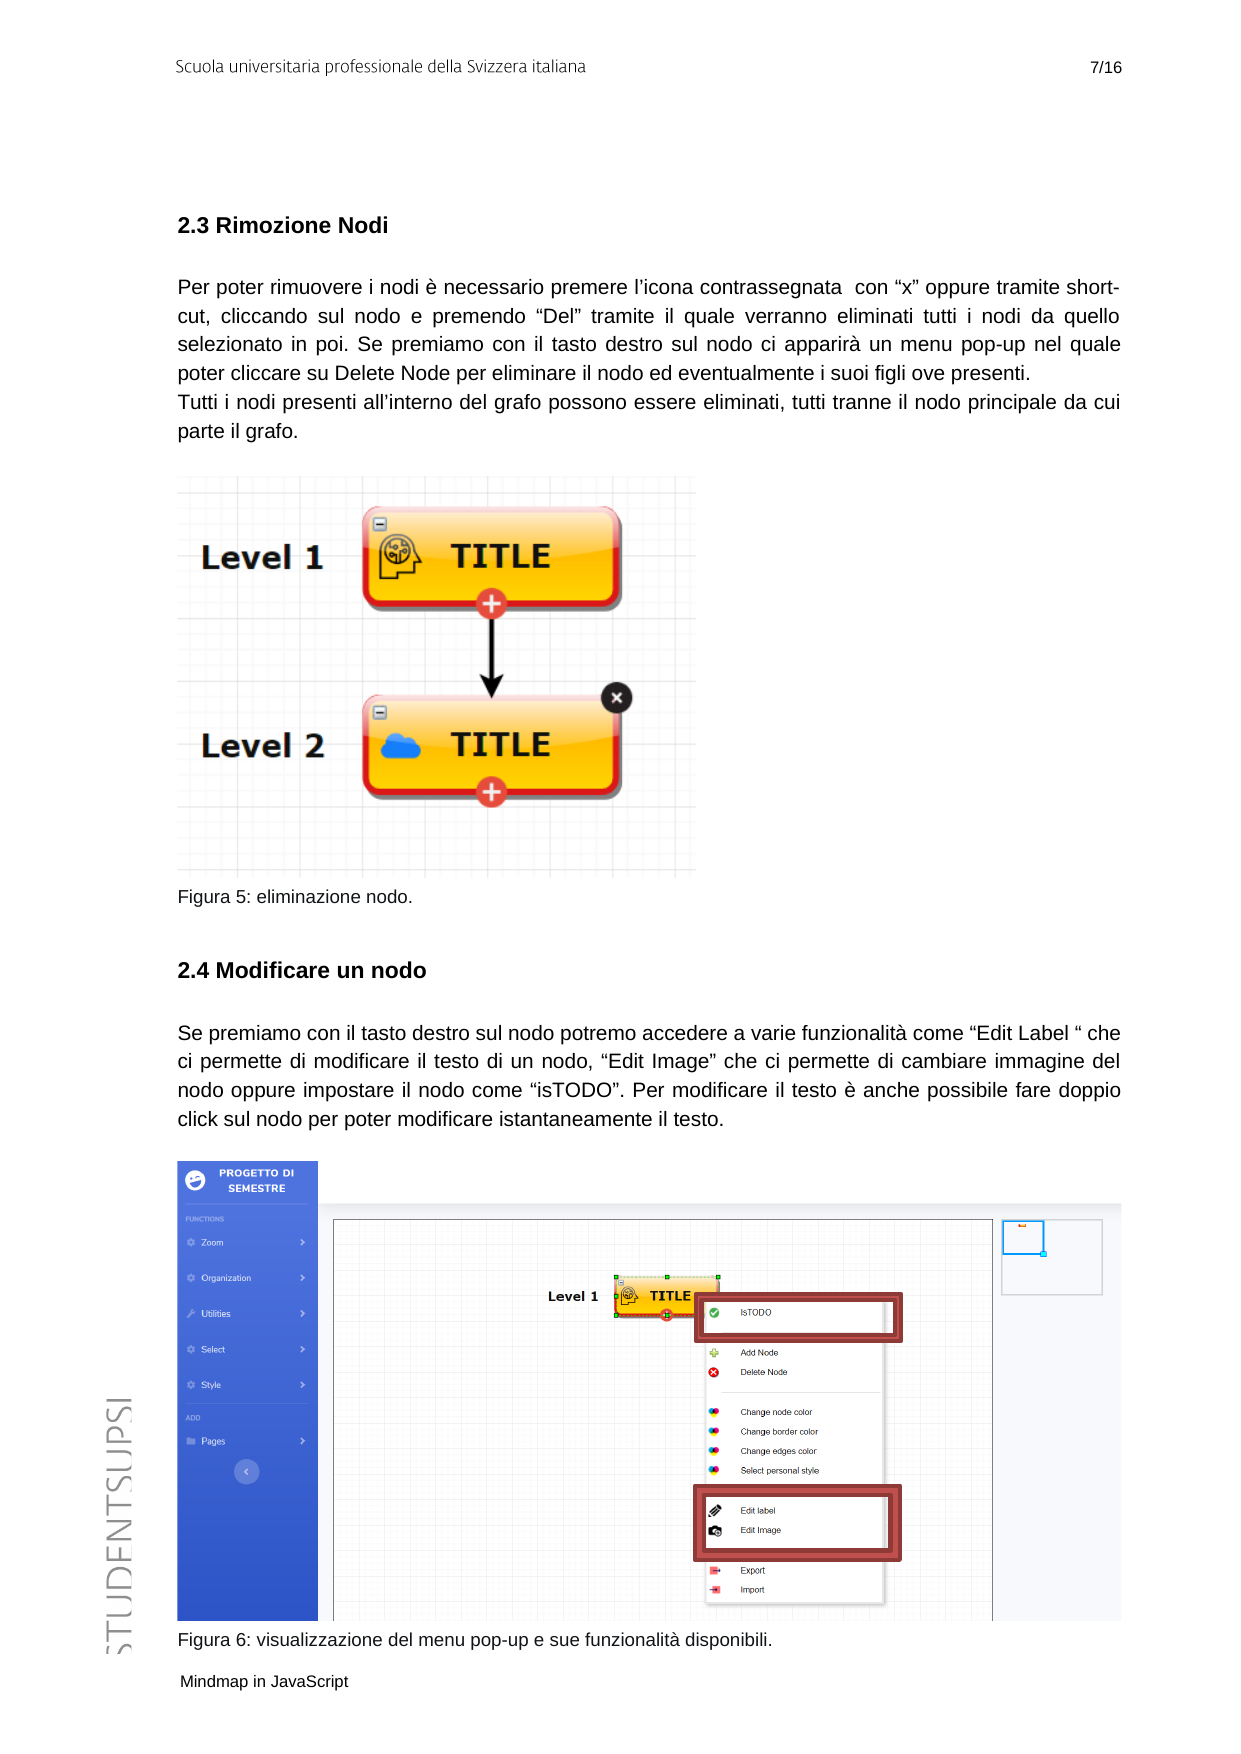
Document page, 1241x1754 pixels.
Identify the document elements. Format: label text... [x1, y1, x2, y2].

text 2.4 Modificare un nodo [177, 957, 1122, 983]
text Se premiamo con il tasto destro sul nodo potremo accedere a varie funzionalità come “Edit Label “ che ci permette di modificare il testo di un nodo, “Edit Image” che ci permette di cambiare immagine del nodo oppure impostare il nodo come “isTODO”. Per modificare il testo è anche possibile fare doppio click sul nodo per poter modificare istantaneamente il testo. [177, 1020, 1122, 1131]
text Tutti i nodi presenti all’interno del grafo possono essere eliminati, tutti tranne il nodo principale da cui parte il grafo. [177, 390, 1122, 442]
picture [106, 1399, 132, 1654]
picture [177, 476, 696, 878]
picture [168, 53, 602, 80]
text 2.3 Rimozione Nodi [177, 212, 1122, 238]
picture [177, 1161, 1122, 1621]
text Figura 5: eliminazione nodo. [177, 886, 1122, 907]
text Per poter rimuovere i nodi è necessario premere l’icona contrassegnata con “x” oppure tramite short-cut, cliccando sul nodo e premendo “Del” tramite il quale verranno eliminati tutti i nodi da quello selezionato in poi. Se premiamo con il tasto destro sul nodo ci apparirà un menu pop-up nel quale poter cliccare su Delete Node per eliminare il nodo ed eventualmente i suoi figli ove presenti. [177, 275, 1122, 385]
text Figura 6: visualizzazione del menu pop-up e sue funzionalità disponibili. [177, 1629, 1122, 1651]
